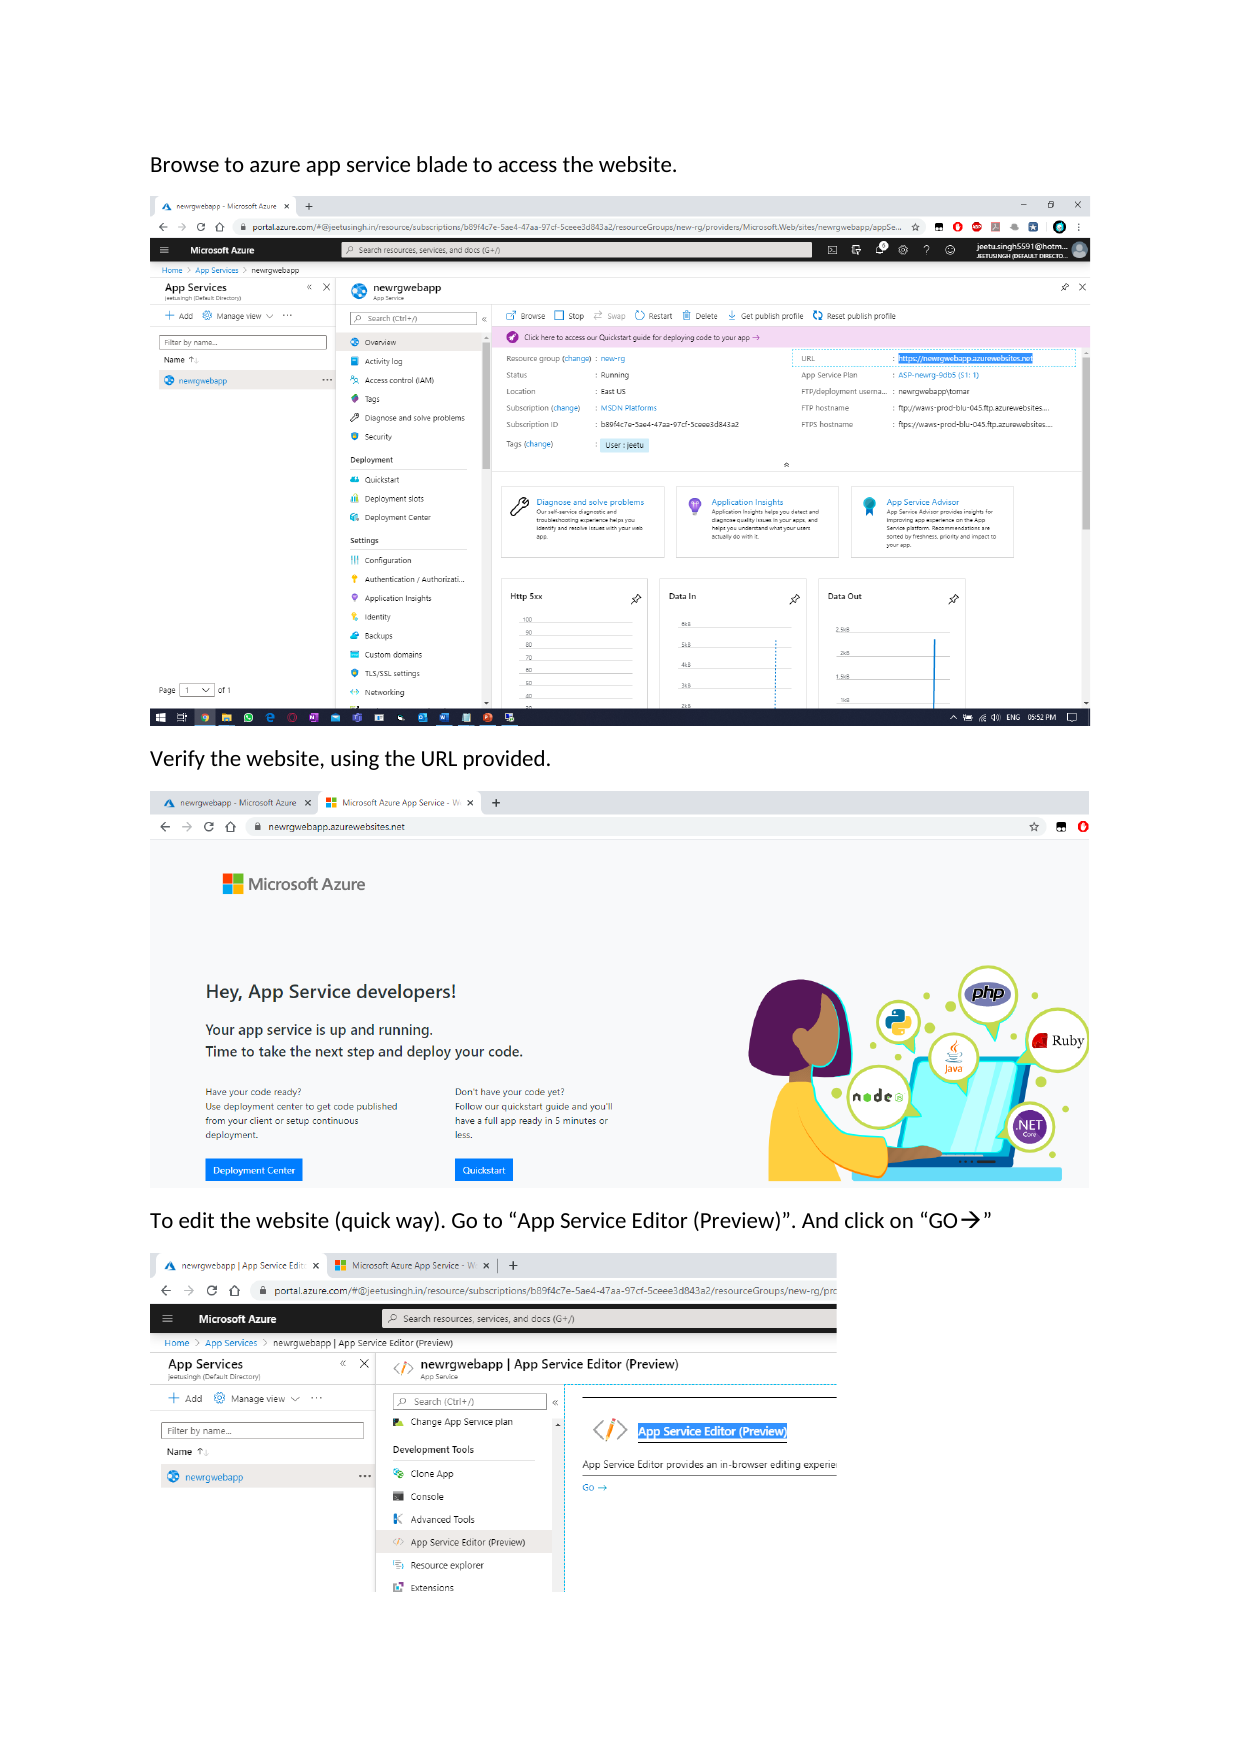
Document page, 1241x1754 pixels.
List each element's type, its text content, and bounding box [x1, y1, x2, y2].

picture [150, 196, 1091, 726]
picture [150, 791, 1089, 1188]
text Verify the website, using the URL provided. [150, 744, 1090, 773]
text To edit the website (quick way). Go to “App Service Editor (Preview)”. And click on “GO” [150, 1207, 1090, 1235]
picture [150, 1253, 837, 1592]
text Browse to azure app service blade to access the website. [150, 150, 1090, 178]
